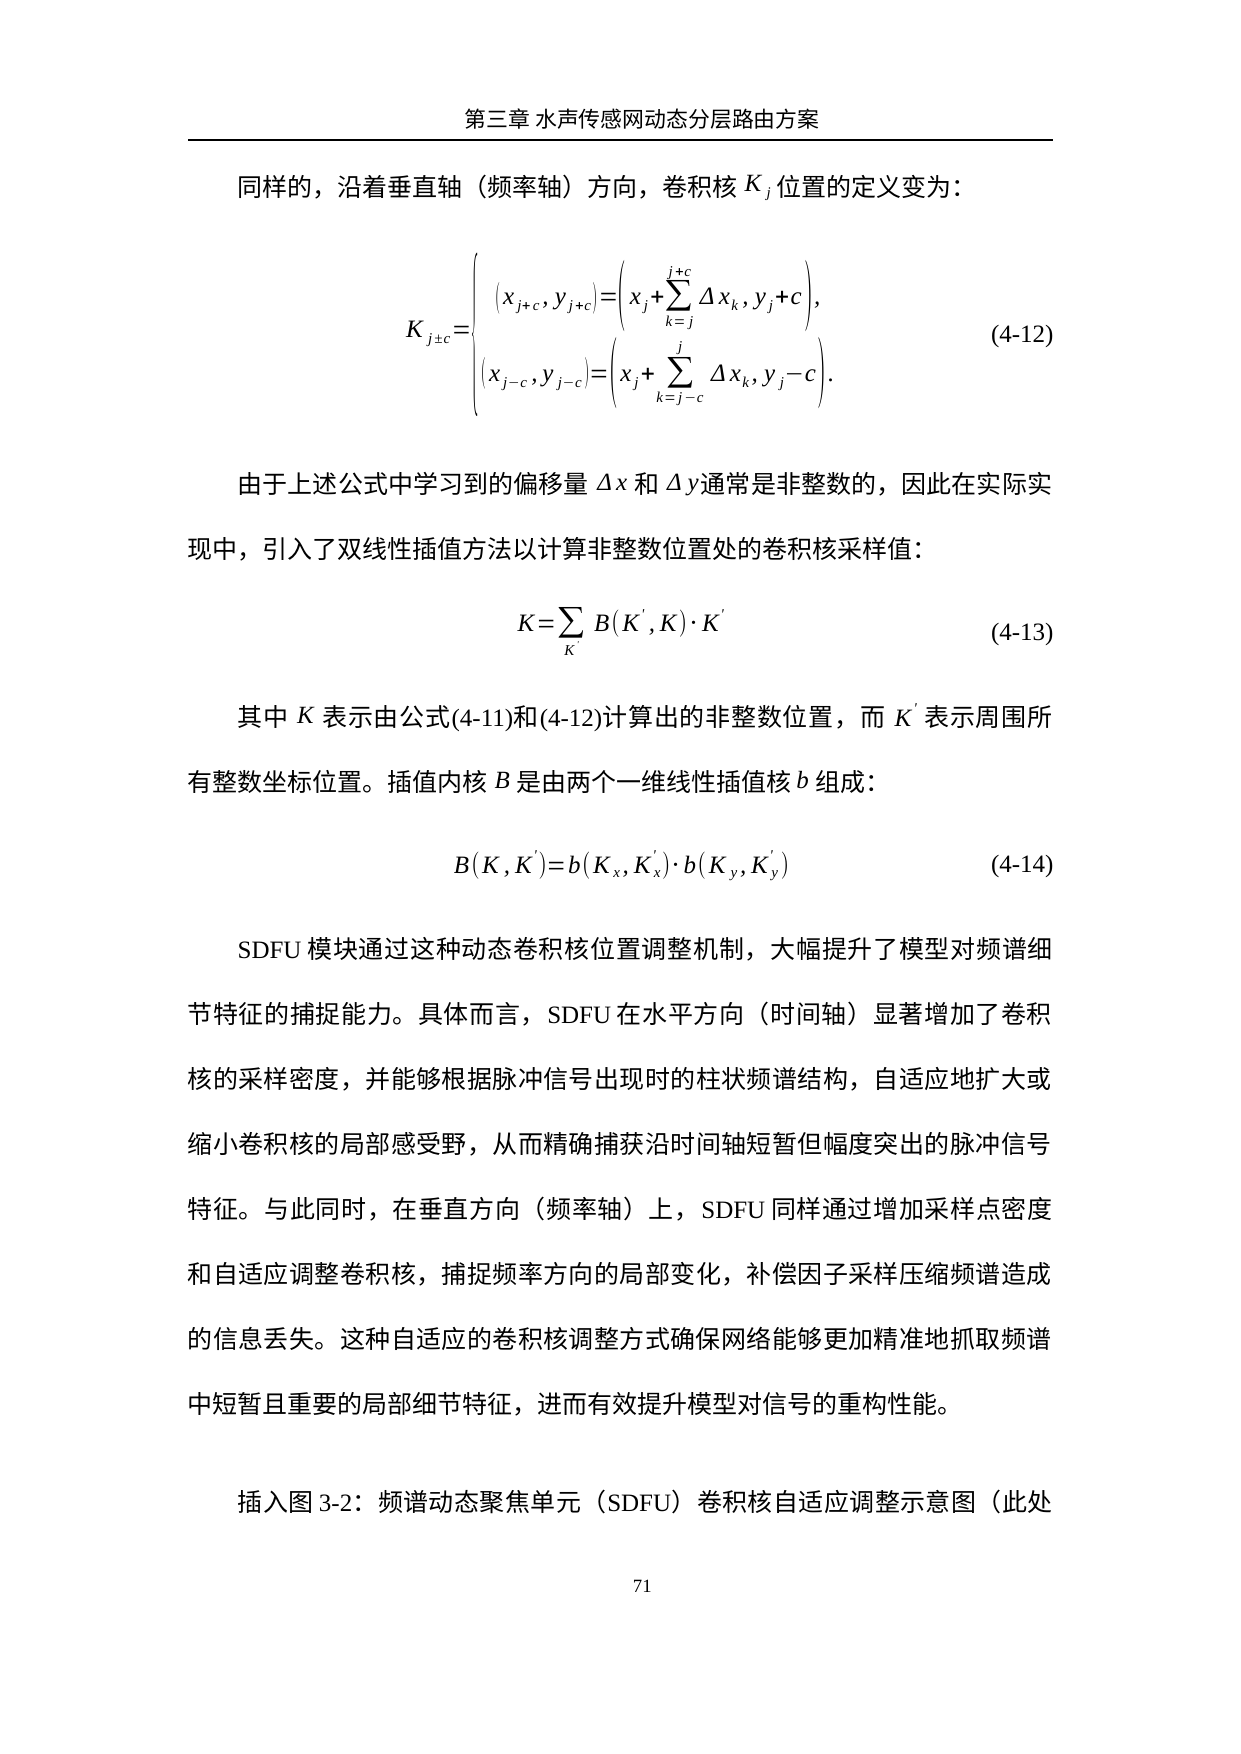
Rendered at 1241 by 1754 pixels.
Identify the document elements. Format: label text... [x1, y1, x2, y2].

text (4-13) [187, 599, 1053, 664]
text SDFU模块通过这种动态卷积核位置调整机制，大幅提升了模型对频谱细节特征的捕捉能力。具体而言，SDFU在水平方向（时间轴）显著增加了卷积核的采样密度，并能够根据脉冲信号出现时的柱状频谱结构，自适应地扩大或缩小卷积核的局部感受野，从而精确捕获沿时间轴短暂但幅度突出的脉冲信号特征。与此同时，在垂直方向（频率轴）上，SDFU同样通过增加采样点密度和自适应调整卷积核，捕捉频率方向的局部变化，补偿因子采样压缩频谱造成的信息丢失。这种自适应的卷积核调整方式确保网络能够更加精准地抓取频谱中短暂且重要的局部细节特征，进而有效提升模型对信号的重构性能。 [187, 915, 1053, 1435]
text 同样的，沿着垂直轴（频率轴）方向，卷积核 位置的定义变为： [187, 153, 1053, 218]
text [187, 1468, 1053, 1533]
text 由于上述公式中学习到的偏移量 和 通常是非整数的，因此在实际实现中，引入了双线性插值方法以计算非整数位置处的卷积核采样值： [187, 450, 1053, 580]
text (4-14) [187, 832, 1053, 897]
text (4-12) [187, 237, 1053, 432]
text 其中 表示由公式(4-11)和(4-12)计算出的非整数位置，而 表示周围所有整数坐标位置。插值内核 是由两个一维线性插值核 组成： [187, 683, 1053, 813]
